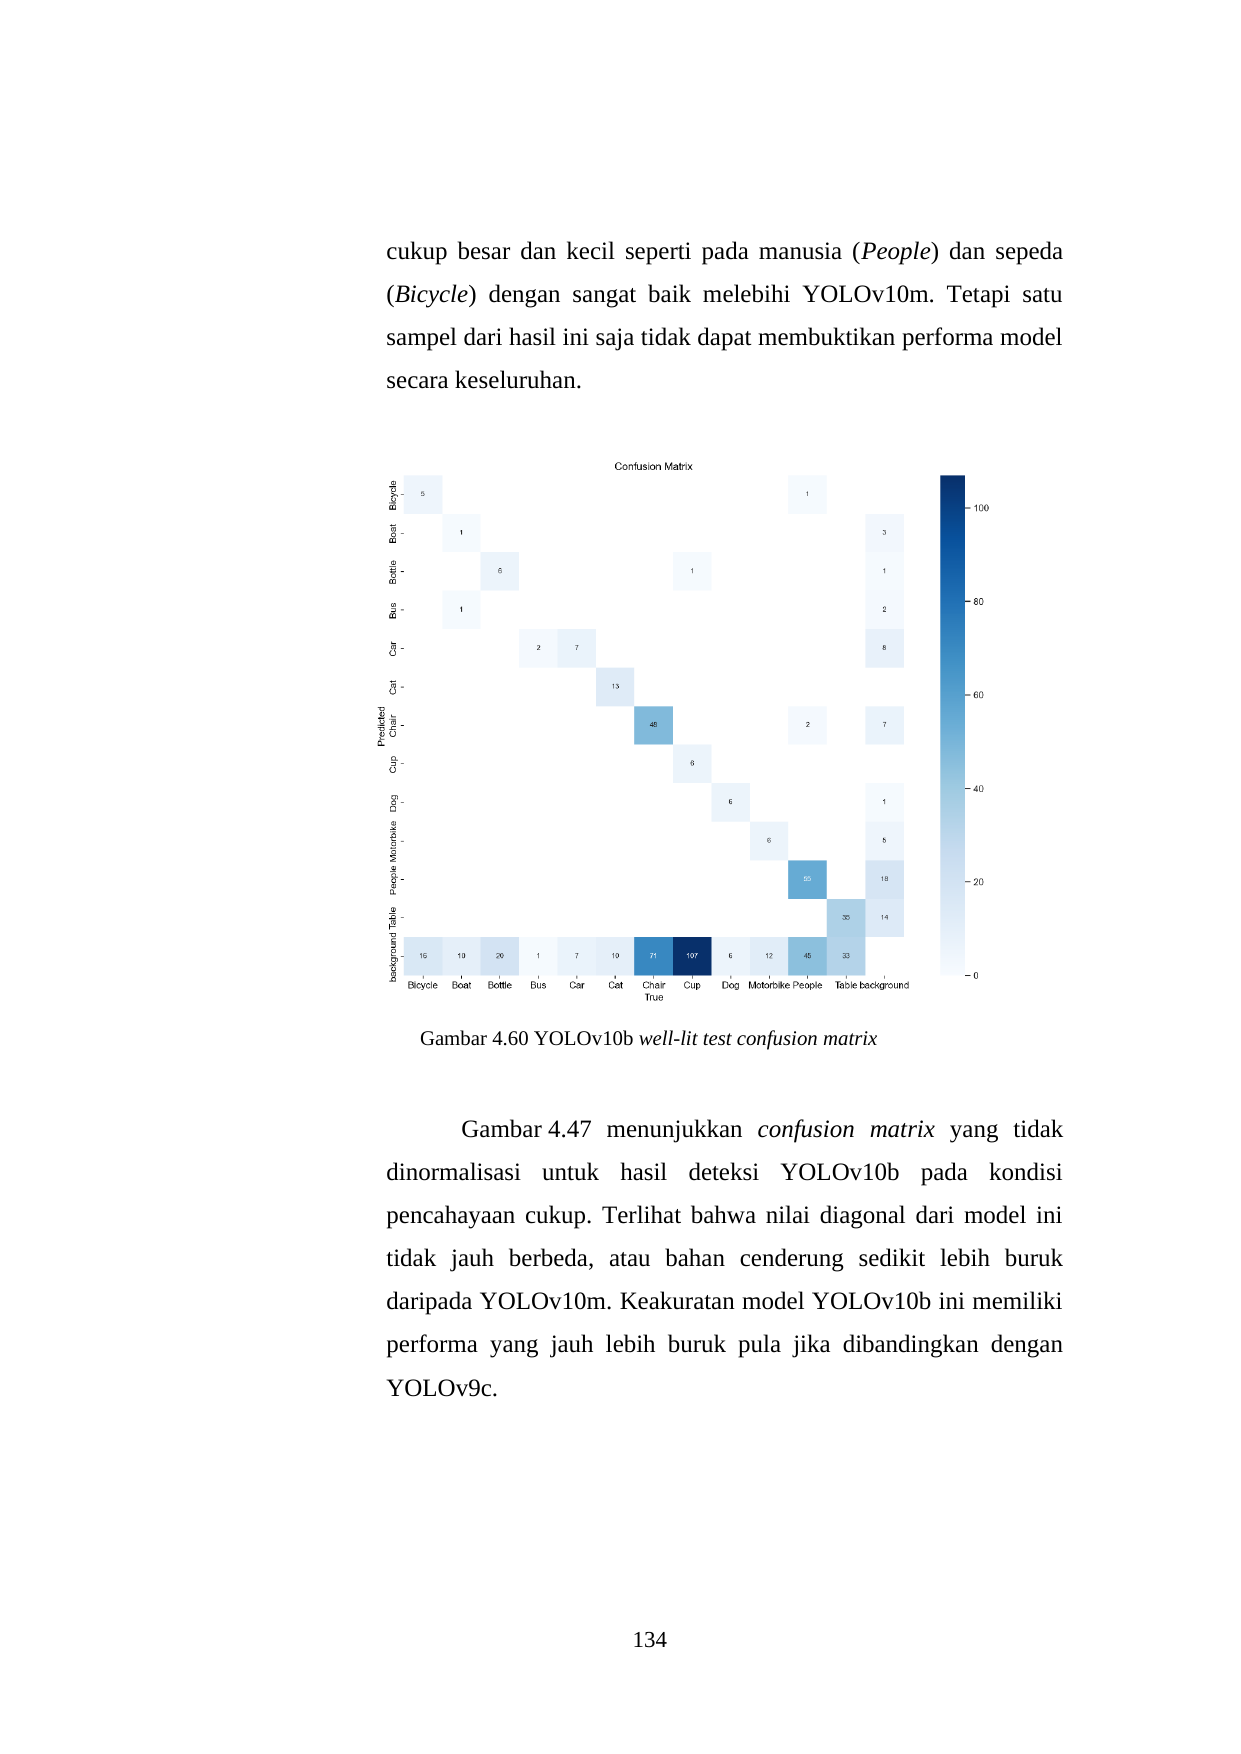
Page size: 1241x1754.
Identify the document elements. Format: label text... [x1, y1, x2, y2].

text Gambar 4.47 menunjukkan confusion matrix yang tidak dinormalisasi untuk hasil deteksi YOLOv10b pada kondisi pencahayaan cukup. Terlihat bahwa nilai diagonal dari model ini tidak jauh berbeda, atau bahan cenderung sedikit lebih buruk daripada YOLOv10m. Keakuratan model YOLOv10b ini memiliki performa yang jauh lebih buruk pula jika dibandingkan dengan YOLOv9c. [386, 1114, 1063, 1401]
picture [311, 451, 1060, 1013]
